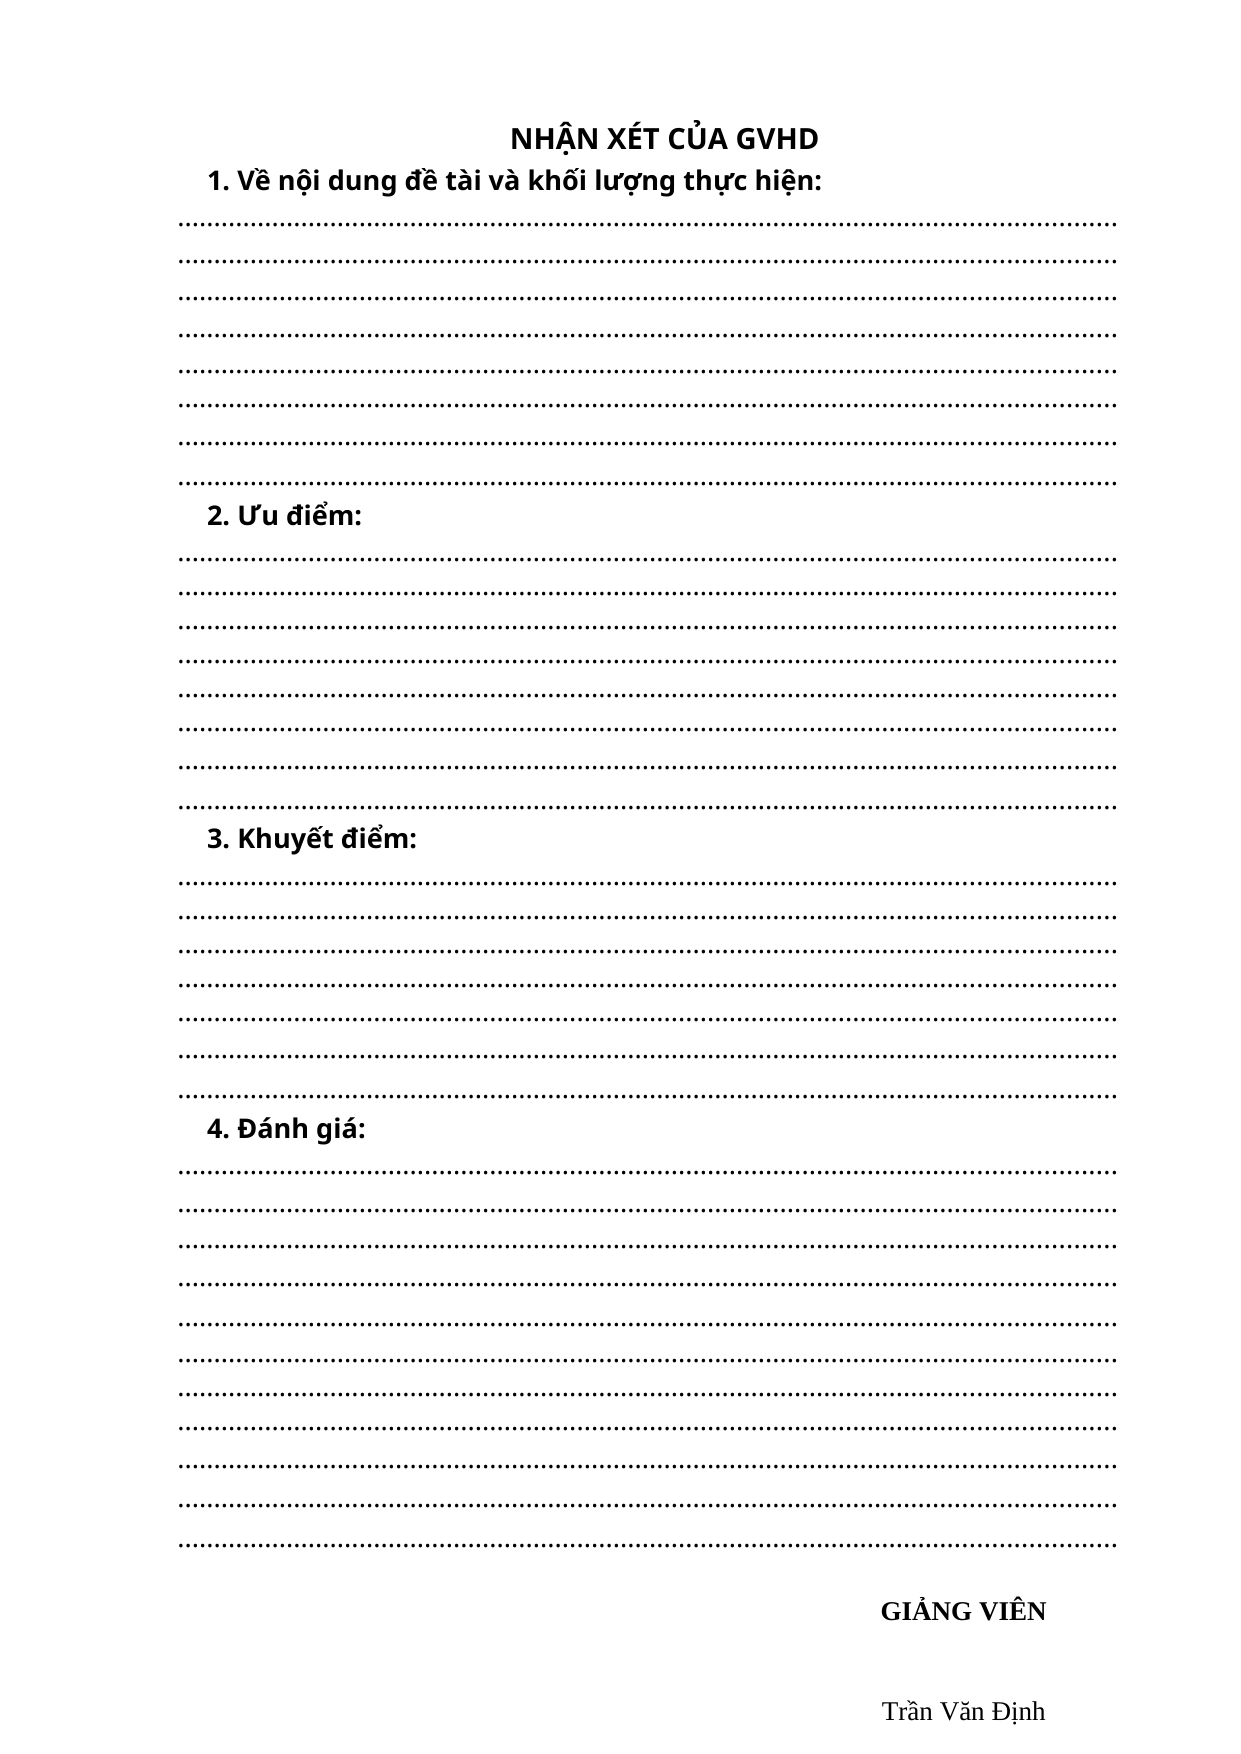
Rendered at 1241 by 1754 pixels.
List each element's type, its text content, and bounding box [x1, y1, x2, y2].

text 2. Ưu điểm: [177, 496, 1122, 533]
text NHẬN XÉT CỦA GVHD [177, 118, 1122, 158]
text 3. Khuyết điểm: [177, 820, 1122, 857]
text 4. Đánh giá: [177, 1109, 1122, 1146]
text 1. Về nội dung đề tài và khối lượng thực hiện: [177, 161, 1122, 198]
